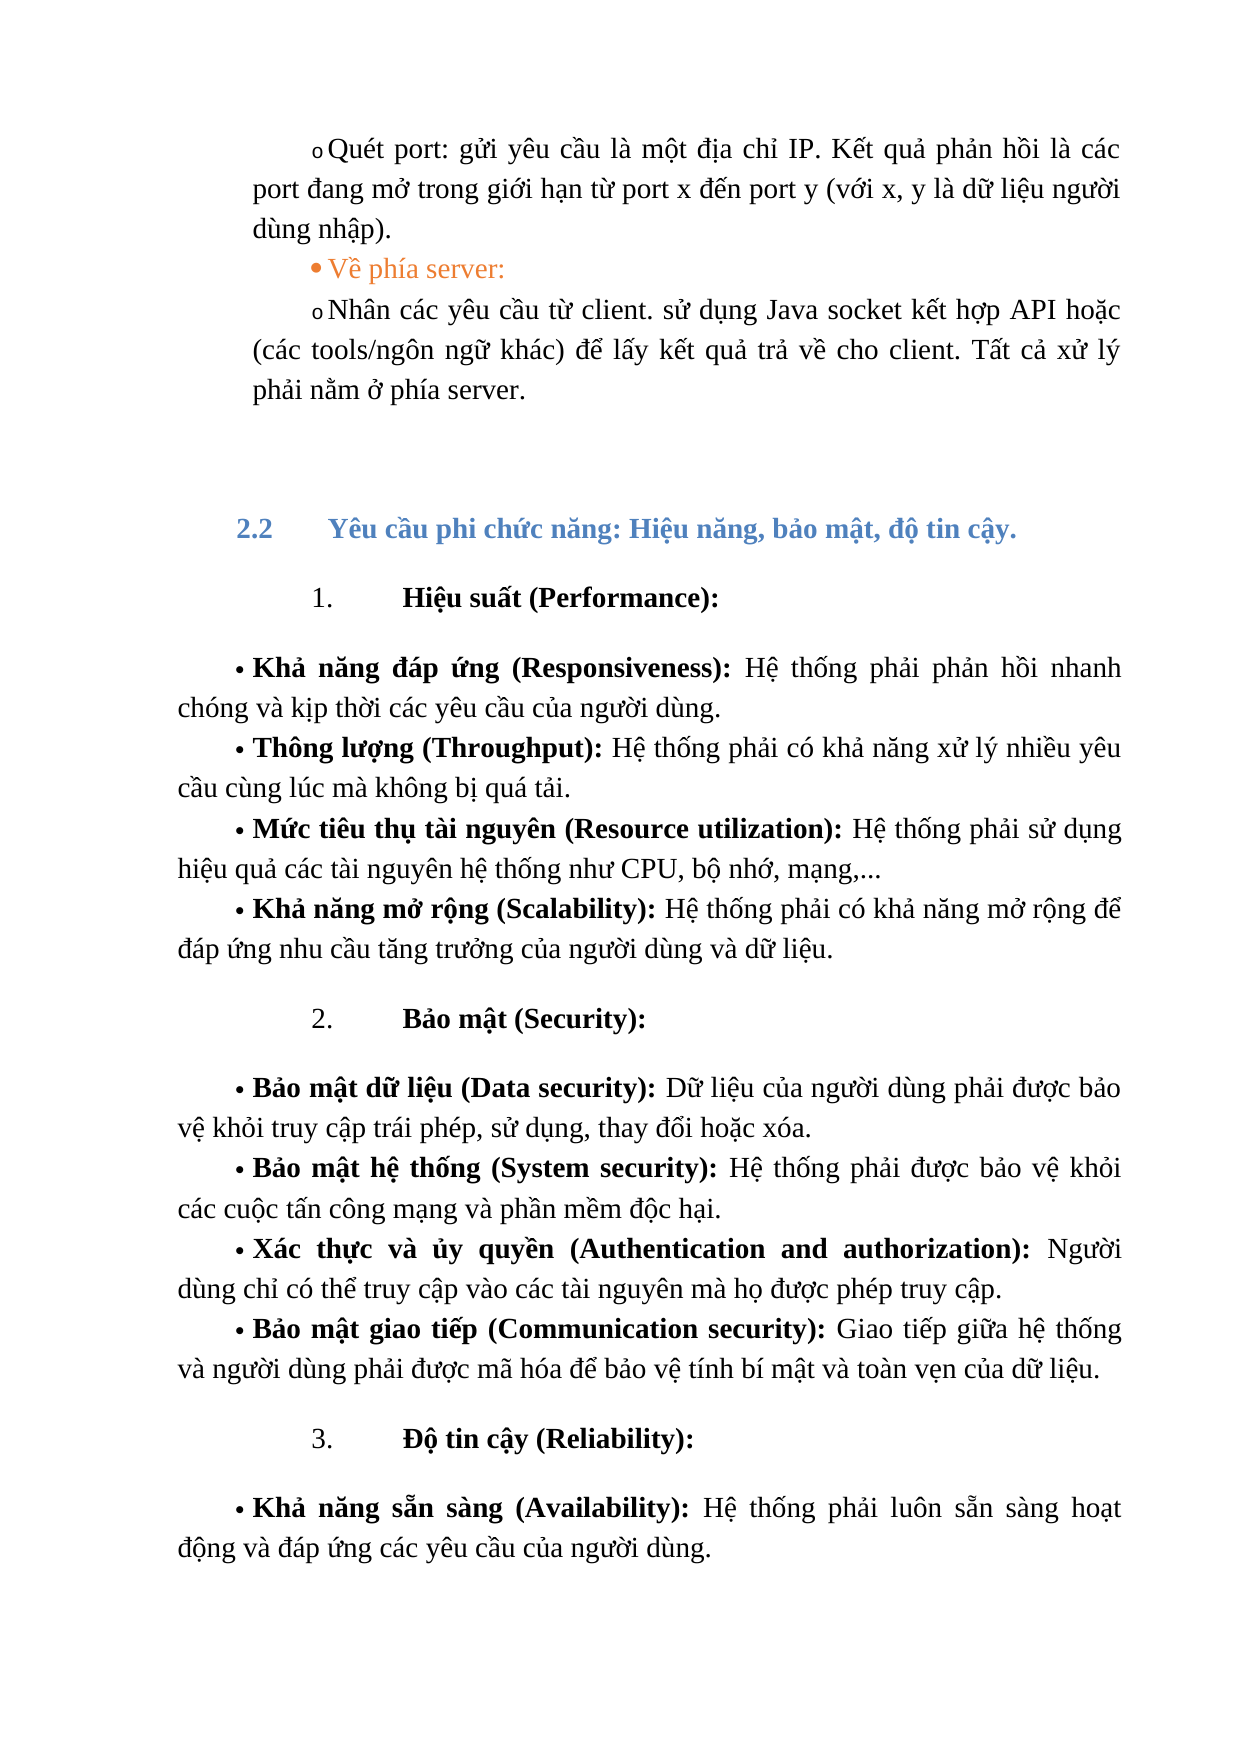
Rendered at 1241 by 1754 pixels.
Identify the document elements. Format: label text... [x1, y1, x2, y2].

list Bảo mật giao tiếp (Communication security): Giao tiếp giữa hệ thống và người dùng phải được mã hóa để bảo vệ tính bí mật và toàn vẹn của dữ liệu. [177, 1311, 1122, 1385]
list Xác thực và ủy quyền (Authentication and authorization): Người dùng chỉ có thể truy cập vào các tài nguyên mà họ được phép truy cập. [177, 1231, 1122, 1305]
list Khả năng sẵn sàng (Availability): Hệ thống phải luôn sẵn sàng hoạt động và đáp ứng các yêu cầu của người dùng. [177, 1490, 1122, 1564]
subtitle Yêu cầu phi chức năng: Hiệu năng, bảo mật, độ tin cậy. [177, 511, 1122, 545]
list Bảo mật dữ liệu (Data security): Dữ liệu của người dùng phải được bảo vệ khỏi truy cập trái phép, sử dụng, thay đổi hoặc xóa. [177, 1070, 1122, 1144]
list Khả năng mở rộng (Scalability): Hệ thống phải có khả năng mở rộng để đáp ứng nhu cầu tăng trưởng của người dùng và dữ liệu. [177, 891, 1122, 965]
list Bảo mật (Security): [252, 1001, 1122, 1034]
list Độ tin cậy (Reliability): [252, 1421, 1122, 1454]
list Quét port: gửi yêu cầu là một địa chỉ IP. Kết quả phản hồi là các port đang mở trong giới hạn từ port x đến port y (với x, y là dữ liệu người dùng nhập). [252, 131, 1122, 245]
list Thông lượng (Throughput): Hệ thống phải có khả năng xử lý nhiều yêu cầu cùng lúc mà không bị quá tải. [177, 730, 1122, 804]
list Nhân các yêu cầu từ client. sử dụng Java socket kết hợp API hoặc (các tools/ngôn ngữ khác) để lấy kết quả trả về cho client. Tất cả xử lý phải nằm ở phía server. [252, 292, 1122, 406]
list Hiệu suất (Performance): [252, 581, 1122, 614]
list Khả năng đáp ứng (Responsiveness): Hệ thống phải phản hồi nhanh chóng và kịp thời các yêu cầu của người dùng. [177, 650, 1122, 724]
list Bảo mật hệ thống (System security): Hệ thống phải được bảo vệ khỏi các cuộc tấn công mạng và phần mềm độc hại. [177, 1151, 1122, 1224]
list Về phía server: [252, 252, 1122, 285]
list Mức tiêu thụ tài nguyên (Resource utilization): Hệ thống phải sử dụng hiệu quả các tài nguyên hệ thống như CPU, bộ nhớ, mạng,... [177, 811, 1122, 884]
